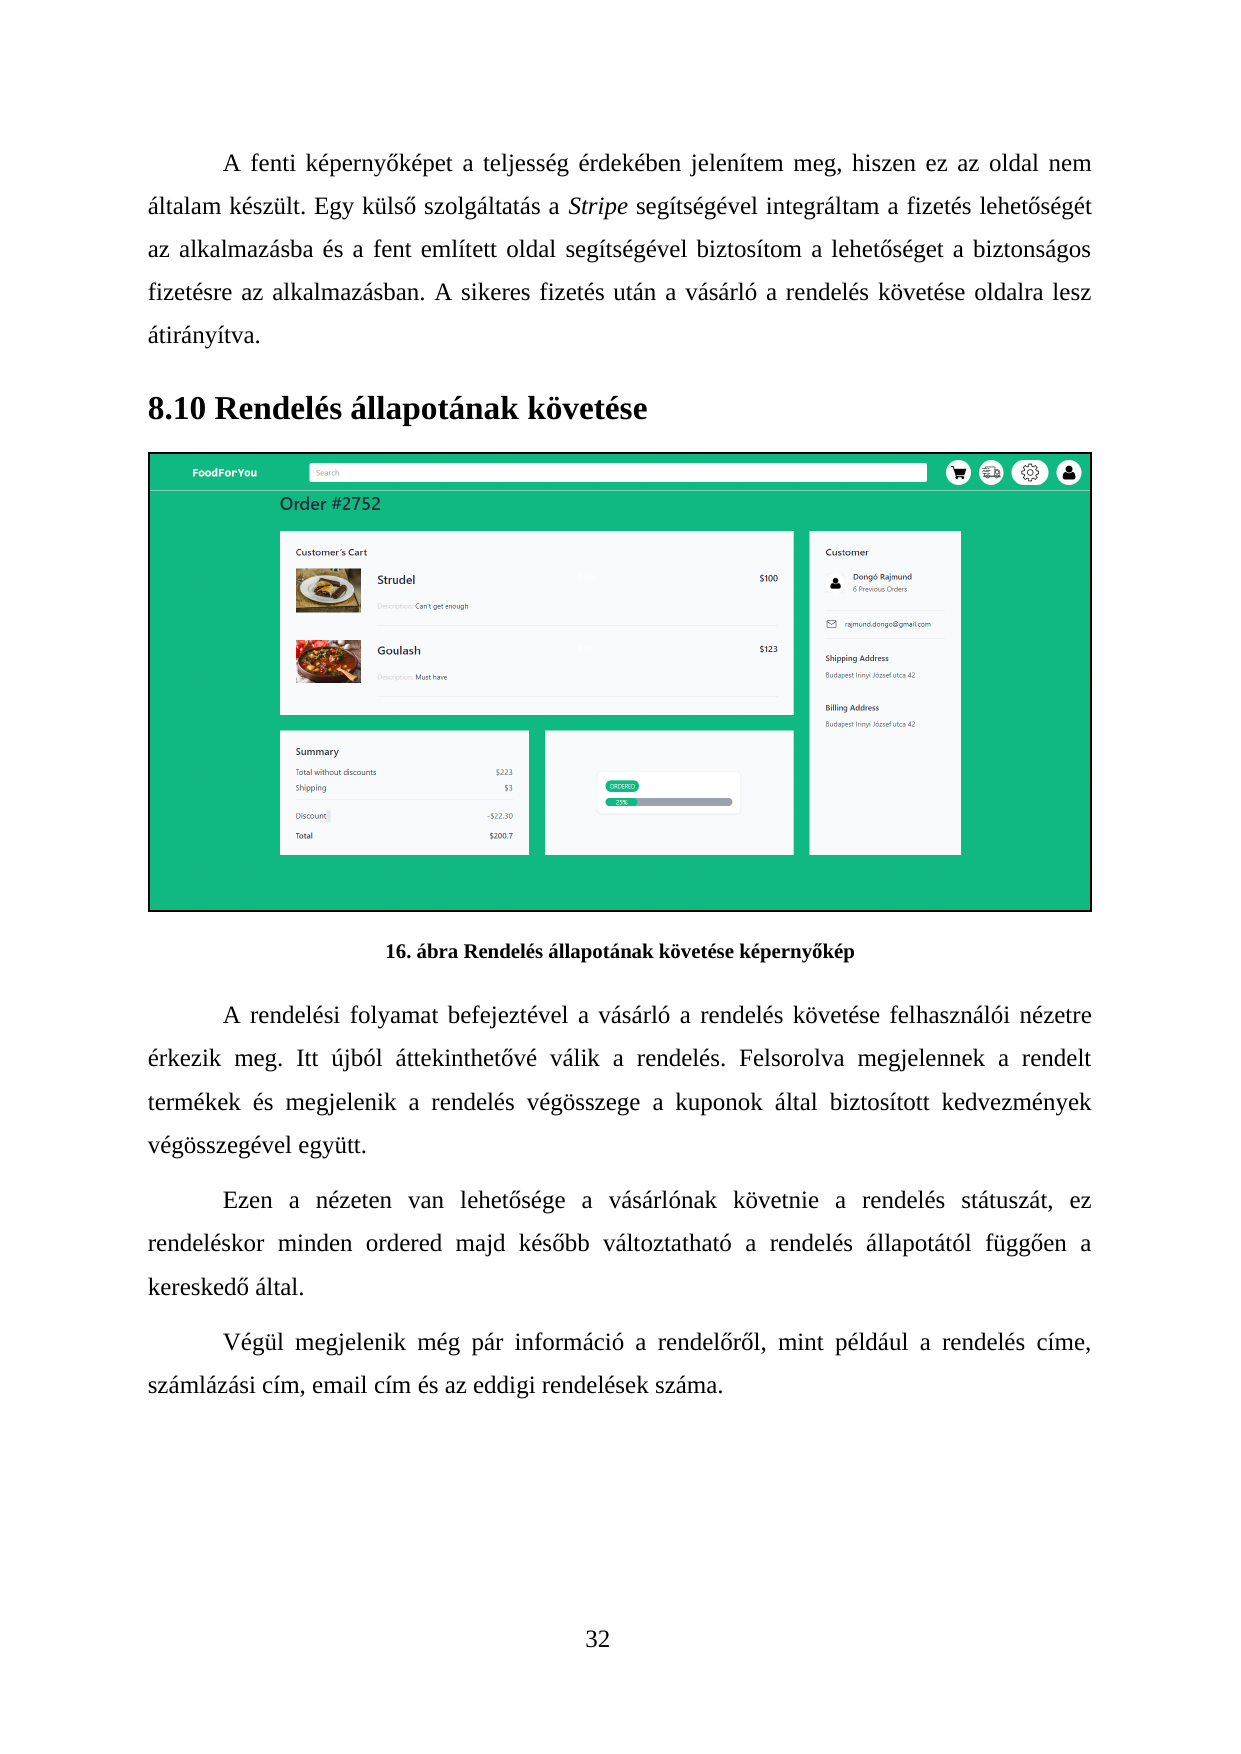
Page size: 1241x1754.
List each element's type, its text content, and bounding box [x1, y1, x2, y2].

text Ezen a nézeten van lehetősége a vásárlónak követnie a rendelés státuszát, ez rendeléskor minden ordered majd később változtatható a rendelés állapotától függően a kereskedő által. [148, 1185, 1092, 1300]
text A rendelési folyamat befejeztével a vásárló a rendelés követése felhasználói nézetre érkezik meg. Itt újból áttekinthetővé válik a rendelés. Felsorolva megjelennek a rendelt termékek és megjelenik a rendelés végösszege a kuponok által biztosított kedvezmények végösszegével együtt. [148, 1000, 1092, 1158]
subtitle Rendelés állapotának követése [148, 388, 1092, 427]
picture [150, 454, 1090, 910]
text Végül megjelenik még pár információ a rendelőről, mint például a rendelés címe, számlázási cím, email cím és az eddigi rendelések száma. [148, 1327, 1092, 1399]
text A fenti képernyőképet a teljesség érdekében jelenítem meg, hiszen ez az oldal nem általam készült. Egy külső szolgáltatás a Stripe segítségével integráltam a fizetés lehetőségét az alkalmazásba és a fent említett oldal segítségével biztosítom a lehetőséget a biztonságos fizetésre az alkalmazásban. A sikeres fizetés után a vásárló a rendelés követése oldalra lesz átirányítva. [148, 148, 1092, 349]
